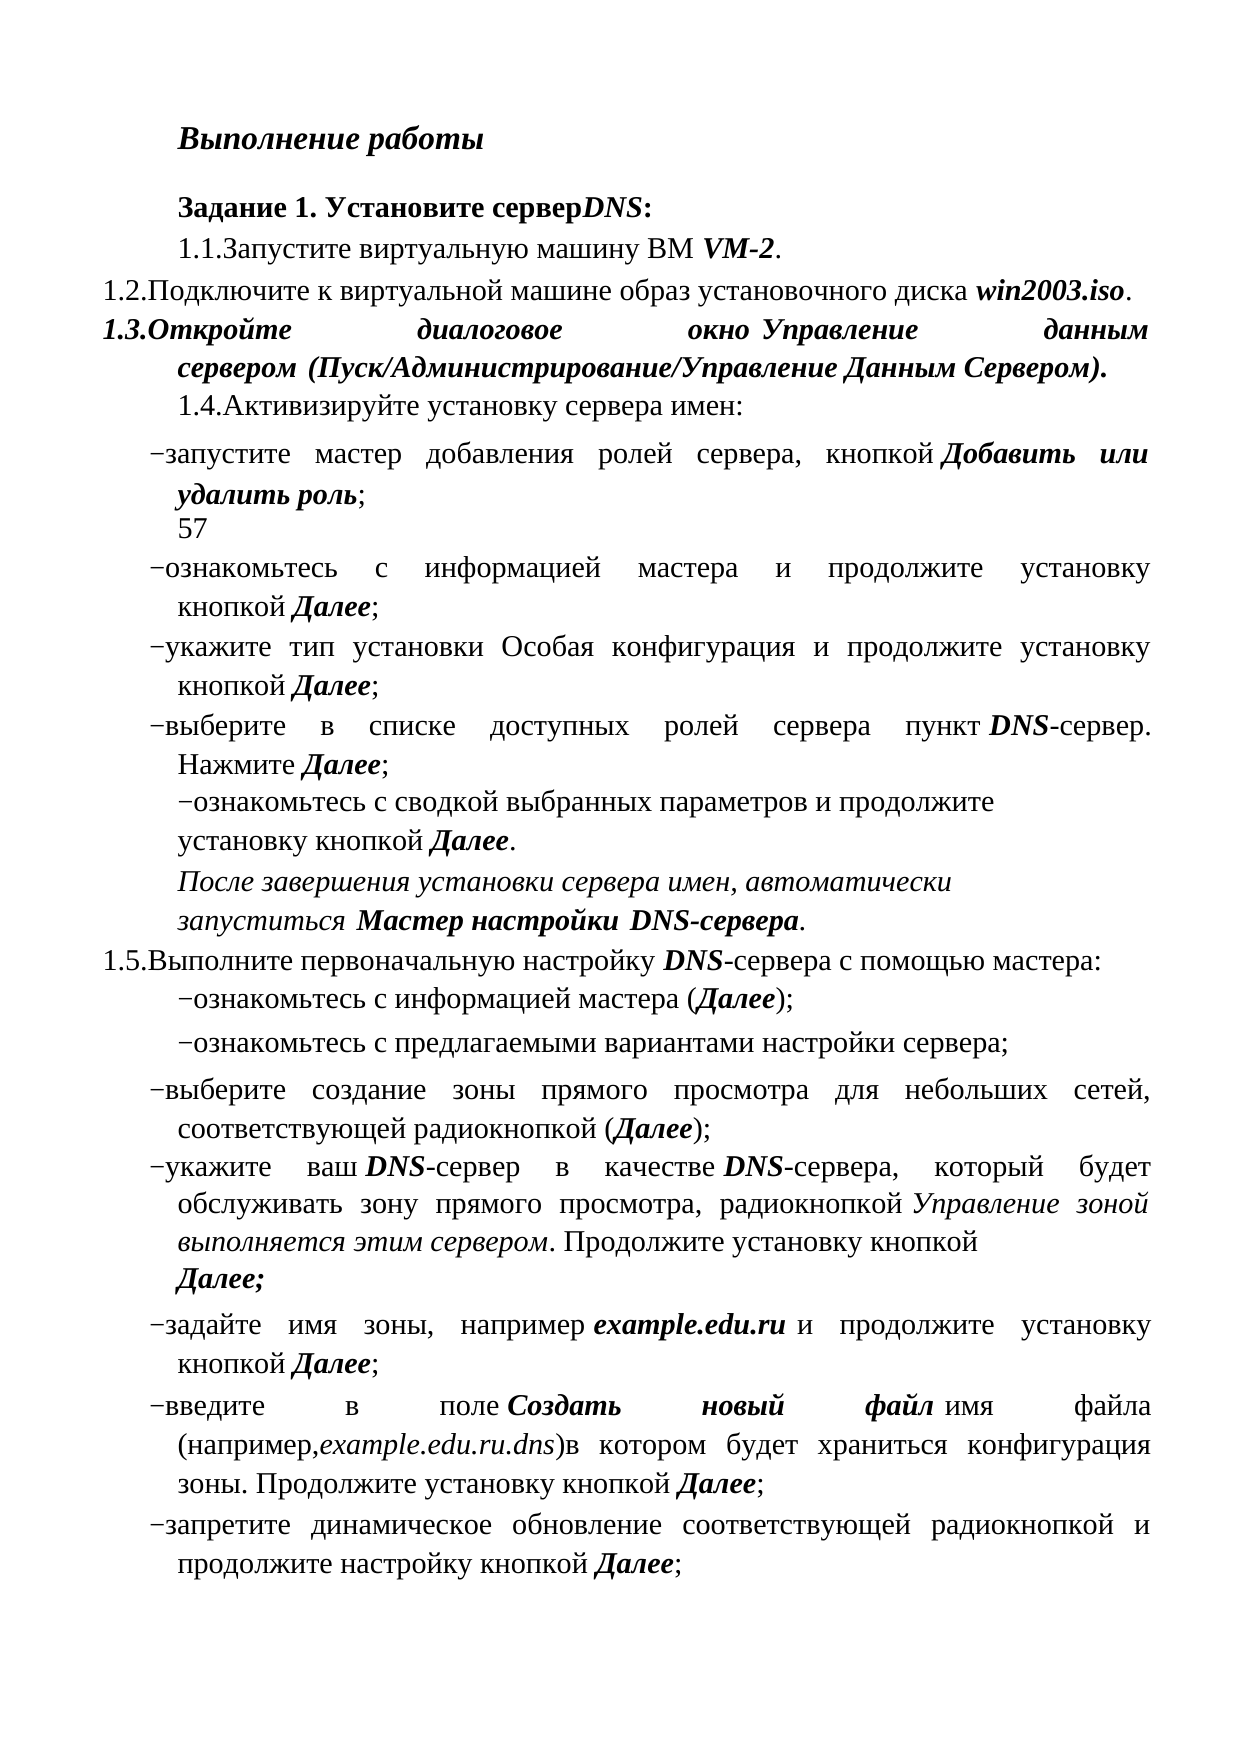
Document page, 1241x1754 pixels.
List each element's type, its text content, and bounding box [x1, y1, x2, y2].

text 1.5.Выполните первоначальную настройку DNS-сервера с помощью мастера: [102, 938, 1152, 977]
text −выберите создание зоны прямого просмотра для небольших сетей, соответствующей радиокнопкой (Далее); [149, 1067, 1152, 1145]
text 57 [177, 511, 1152, 545]
text −введите в поле Создать новый файл имя файла (например,example.edu.ru.dns)в котором будет храниться конфигурация зоны. Продолжите установку кнопкой Далее; [149, 1383, 1152, 1500]
text −ознакомьтесь с предлагаемыми вариантами настройки сервера; [177, 1024, 1152, 1059]
text 1.3.Откройте диалоговое окно Управление данным сервером (Пуск/Администрирование/Управление Данным Сервером). [102, 309, 1152, 384]
text −ознакомьтесь с сводкой выбранных параметров и продолжите [177, 783, 1152, 817]
text −укажите ваш DNS-сервер в качестве DNS-сервера, который будет обслуживать зону прямого просмотра, радиокнопкой Управление зоной выполняется этим сервером. Продолжите установку кнопкой [149, 1145, 1152, 1257]
text −запустите мастер добавления ролей сервера, кнопкой Добавить или удалить роль; [149, 429, 1152, 511]
text −выберите в списке доступных ролей сервера пункт DNS-сервер. Нажмите Далее; [149, 703, 1152, 781]
text 1.2.Подключите к виртуальной машине образ установочного диска win2003.iso. [102, 269, 1152, 307]
text −задайте имя зоны, например example.edu.ru и продолжите установку кнопкой Далее; [149, 1301, 1152, 1379]
text −укажите тип установки Особая конфигурация и продолжите установку кнопкой Далее; [149, 623, 1152, 701]
text −ознакомьтесь с информацией мастера (Далее); [177, 980, 1152, 1015]
text После завершения установки сервера имен, автоматически запуститься Мастер настройки DNS-сервера. [177, 858, 1152, 936]
text 1.4.Активизируйте установку сервера имен: [177, 387, 1152, 421]
text Выполнение работы [177, 118, 1152, 156]
text 1.1.Запустите виртуальную машину ВМ VM-2. [177, 230, 1152, 265]
text −запретите динамическое обновление соответствующей радиокнопкой и продолжите настройку кнопкой Далее; [149, 1501, 1152, 1579]
text Далее; [177, 1261, 1152, 1295]
text −ознакомьтесь с информацией мастера и продолжите установку кнопкой Далее; [149, 545, 1152, 623]
text установку кнопкой Далее. [177, 822, 1152, 857]
text Задание 1. Установите серверDNS: [177, 189, 1152, 224]
